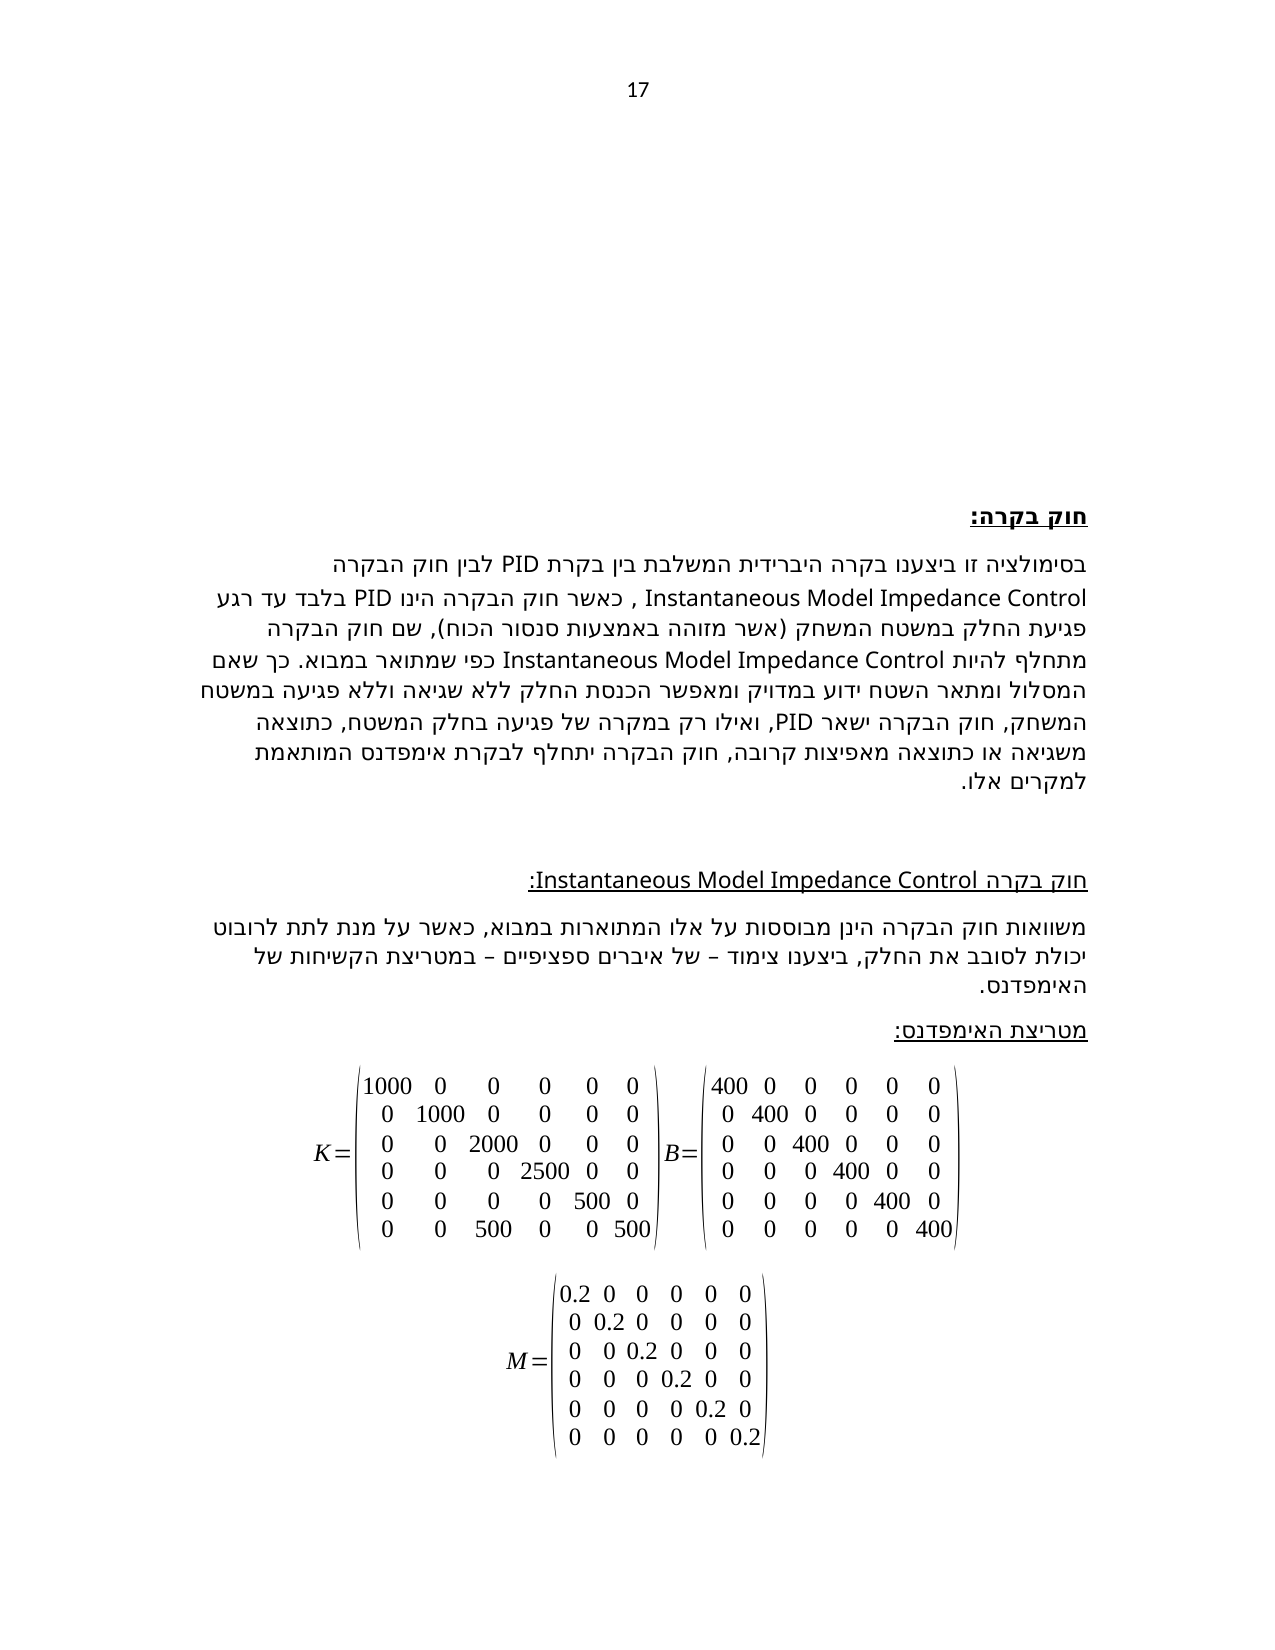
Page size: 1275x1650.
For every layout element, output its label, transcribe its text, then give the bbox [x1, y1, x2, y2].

text מטריצת האימפדנס: [187, 1017, 1087, 1044]
text משוואות חוק הבקרה הינן מבוססות על אלו המתוארות במבוא, כאשר על מנת לתת לרובוט יכולת לסובב את החלק, ביצענו צימוד – של איברים ספציפיים – במטריצת הקשיחות של האימפדנס. [187, 914, 1087, 999]
text בסימולציה זו ביצענו בקרה היברידית המשלבת בין בקרת PID לבין חוק הבקרה Instantaneous Model Impedance Control , כאשר חוק הבקרה הינו PID בלבד עד רגע פגיעת החלק במשטח המשחק (אשר מזוהה באמצעות סנסור הכוח), שם חוק הבקרה מתחלף להיות Instantaneous Model Impedance Control כפי שמתואר במבוא. כך שאם המסלול ומתאר השטח ידוע במדויק ומאפשר הכנסת החלק ללא שגיאה וללא פגיעה במשטח המשחק, חוק הבקרה ישאר PID, ואילו רק במקרה של פגיעה בחלק המשטח, כתוצאה משגיאה או כתוצאה מאפיצות קרובה, חוק הבקרה יתחלף לבקרת אימפדנס המותאמת למקרים אלו. [187, 548, 1087, 795]
text חוק בקרה: [187, 503, 1087, 529]
text חוק בקרה Instantaneous Model Impedance Control: [187, 864, 1087, 895]
